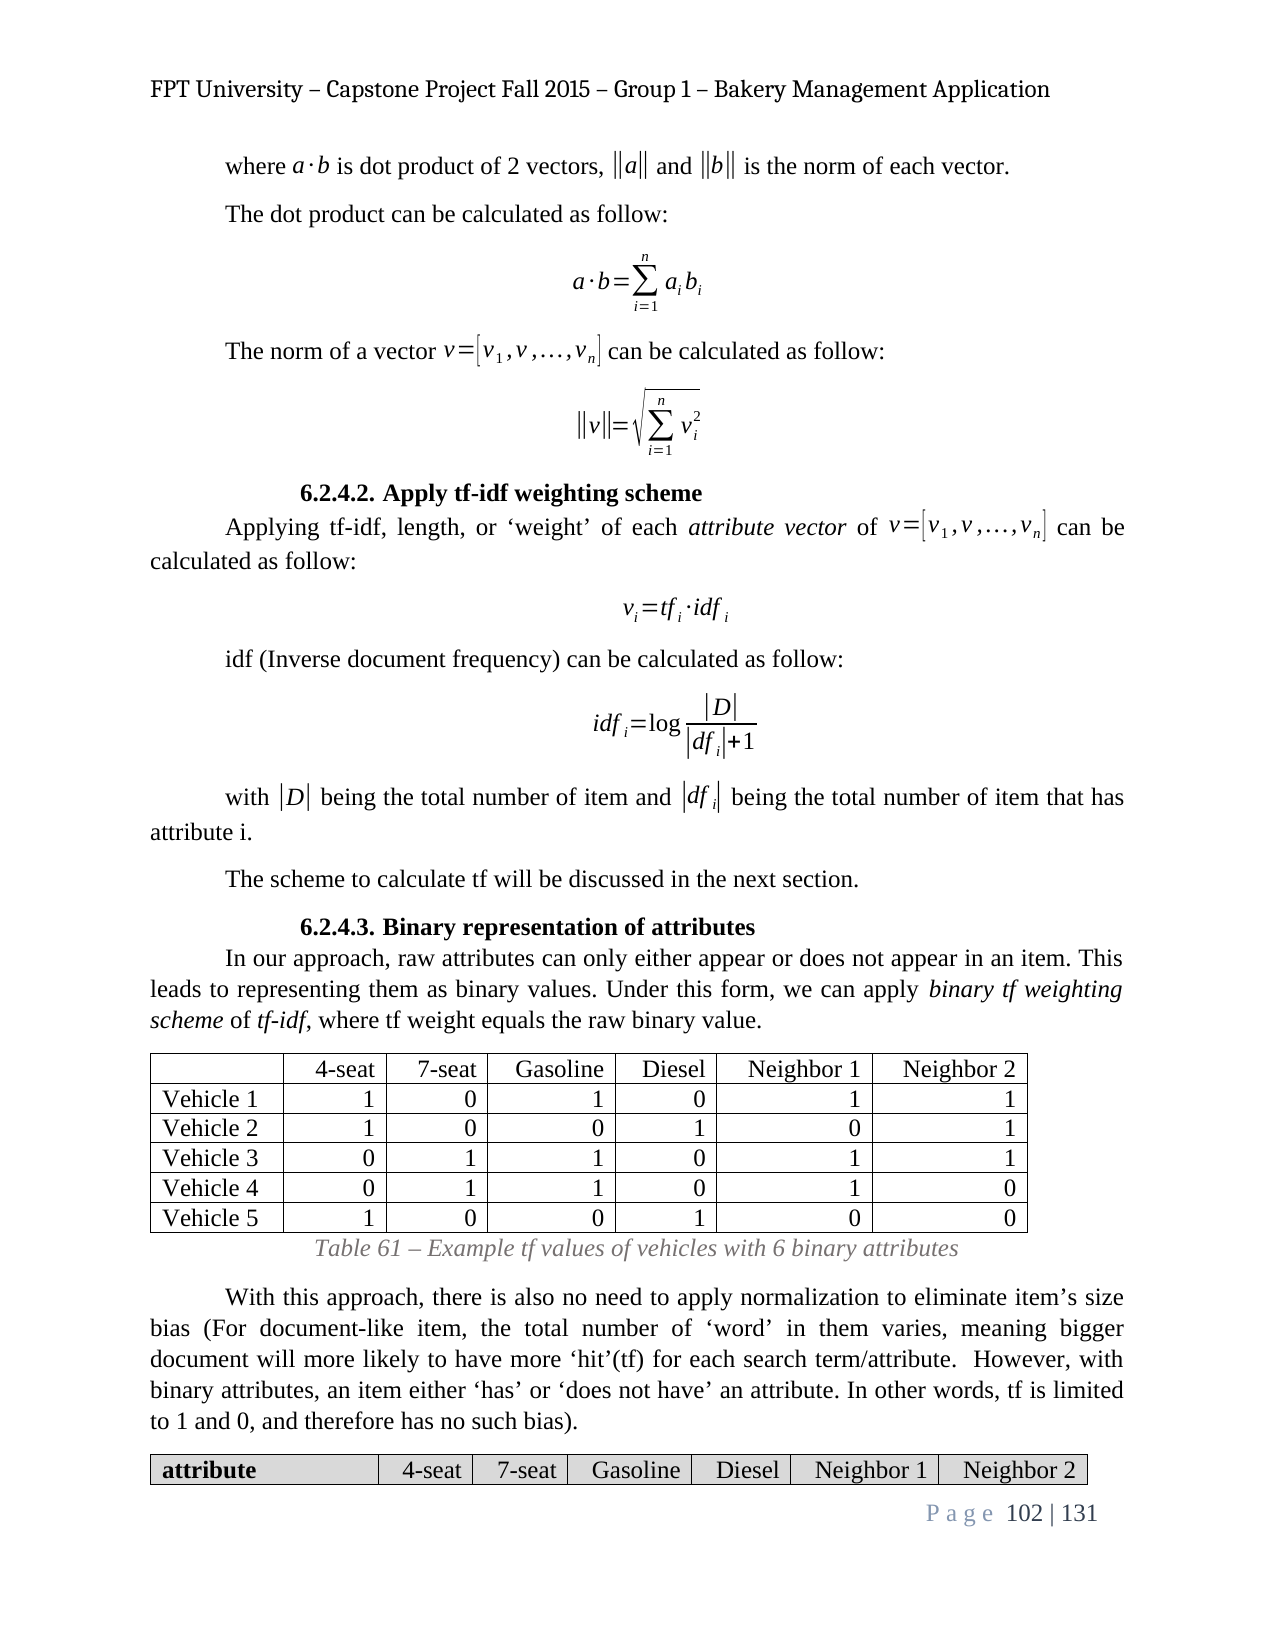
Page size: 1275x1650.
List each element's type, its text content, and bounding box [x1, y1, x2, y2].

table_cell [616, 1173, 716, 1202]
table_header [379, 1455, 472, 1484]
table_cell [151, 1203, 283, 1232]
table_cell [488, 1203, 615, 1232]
text With this approach, there is also no need to apply normalization to eliminate item’s size bias (For document-like item, the total number of ‘word’ in them varies, meaning bigger document will more likely to have more ‘hit’(tf) for each search term/attribute. However, with binary attributes, an item either ‘has’ or ‘does not have’ an attribute. In other words, tf is limited to 1 and 0, and therefore has no such bias). [150, 1282, 1125, 1435]
text Applying tf-idf, length, or ‘weight’ of each attribute vector of can be calculated as follow: [150, 509, 1125, 575]
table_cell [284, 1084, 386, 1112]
text with being the total number of item and being the total number of item that has attribute i. [150, 780, 1125, 845]
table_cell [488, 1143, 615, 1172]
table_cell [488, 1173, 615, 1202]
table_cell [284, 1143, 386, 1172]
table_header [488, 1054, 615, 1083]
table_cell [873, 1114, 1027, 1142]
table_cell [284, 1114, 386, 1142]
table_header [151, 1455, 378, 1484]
text The dot product can be calculated as follow: [150, 199, 1125, 228]
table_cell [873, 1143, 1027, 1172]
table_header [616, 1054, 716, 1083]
text The norm of a vector can be calculated as follow: [150, 333, 1125, 368]
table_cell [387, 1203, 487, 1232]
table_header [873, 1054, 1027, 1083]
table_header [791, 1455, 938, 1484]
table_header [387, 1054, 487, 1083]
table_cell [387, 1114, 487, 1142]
text In our approach, raw attributes can only either appear or does not appear in an item. This leads to representing them as binary values. Under this form, we can apply binary tf weighting scheme of tf-idf, where tf weight equals the raw binary value. [150, 943, 1125, 1034]
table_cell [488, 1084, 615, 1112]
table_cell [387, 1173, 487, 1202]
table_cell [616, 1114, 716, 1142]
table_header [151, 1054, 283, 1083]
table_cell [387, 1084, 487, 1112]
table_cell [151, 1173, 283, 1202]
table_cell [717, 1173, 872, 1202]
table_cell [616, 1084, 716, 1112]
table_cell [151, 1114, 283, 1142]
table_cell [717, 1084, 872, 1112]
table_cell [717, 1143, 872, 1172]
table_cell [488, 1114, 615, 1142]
text idf (Inverse document frequency) can be calculated as follow: [150, 644, 1125, 673]
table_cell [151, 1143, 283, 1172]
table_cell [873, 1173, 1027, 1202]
text where is dot product of 2 vectors, and is the norm of each vector. [150, 150, 1125, 181]
subtitle Binary representation of attributes [300, 912, 1125, 941]
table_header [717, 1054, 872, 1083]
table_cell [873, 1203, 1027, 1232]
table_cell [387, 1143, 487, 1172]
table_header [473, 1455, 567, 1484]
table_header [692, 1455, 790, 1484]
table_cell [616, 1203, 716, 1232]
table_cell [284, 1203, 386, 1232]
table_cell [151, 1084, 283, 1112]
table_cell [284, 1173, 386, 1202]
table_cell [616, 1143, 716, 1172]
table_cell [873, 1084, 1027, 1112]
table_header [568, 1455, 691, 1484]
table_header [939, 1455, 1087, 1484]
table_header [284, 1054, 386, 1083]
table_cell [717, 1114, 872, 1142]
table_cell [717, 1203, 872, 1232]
subtitle Apply tf-idf weighting scheme [300, 478, 1125, 507]
text The scheme to calculate tf will be discussed in the next section. [150, 864, 1125, 893]
